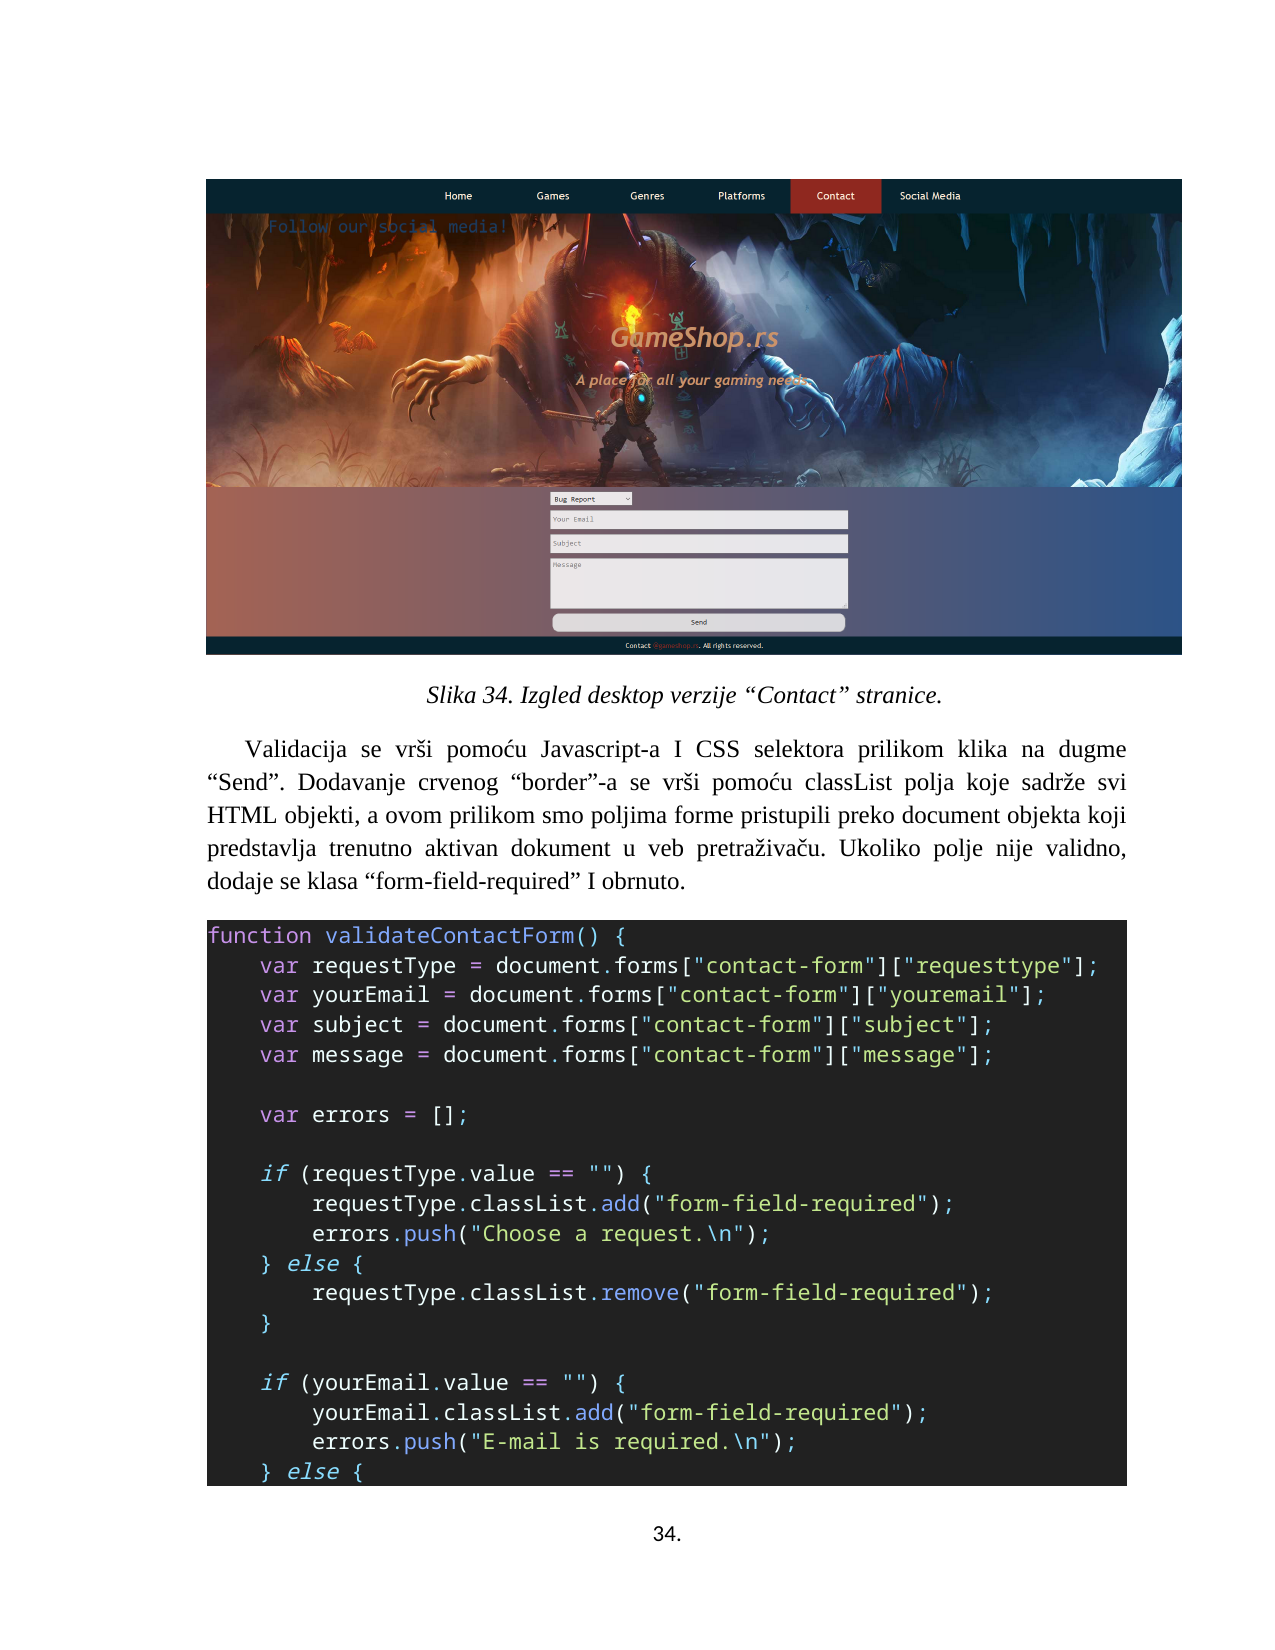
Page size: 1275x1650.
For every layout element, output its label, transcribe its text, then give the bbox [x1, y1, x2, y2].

text var requestType = document.forms["contact-form"]["requesttype"]; [207, 949, 1127, 979]
text function validateContactForm() { [207, 920, 1127, 949]
text var yourEmail = document.forms["contact-form"]["youremail"]; [207, 979, 1127, 1009]
text Validacija se vrši pomoću Javascript-a I CSS selektora prilikom klika na dugme “Send”. Dodavanje crvenog “border”-a se vrši pomoću classList polja koje sadrže svi HTML objekti, a ovom prilikom smo poljima forme pristupili preko document objekta koji predstavlja trenutno aktivan dokument u veb pretraživaču. Ukoliko polje nije validno, dodaje se klasa “form-field-required” I obrnuto. [207, 734, 1127, 895]
text yourEmail.classList.add("form-field-required"); [207, 1396, 1127, 1426]
text Slika 34. Izgled desktop verzije “Contact” stranice. [207, 680, 1127, 709]
text if (requestType.value == "") { [207, 1158, 1127, 1188]
text var message = document.forms["contact-form"]["message"]; [207, 1039, 1127, 1069]
text errors.push("Choose a request.\n"); [207, 1218, 1127, 1247]
text errors.push("E-mail is required.\n"); [207, 1426, 1127, 1456]
text } else { [207, 1456, 1127, 1486]
text if (yourEmail.value == "") { [207, 1367, 1127, 1396]
text } [207, 1307, 1127, 1337]
picture [206, 179, 1182, 655]
text var subject = document.forms["contact-form"]["subject"]; [207, 1009, 1127, 1039]
text requestType.classList.add("form-field-required"); [207, 1188, 1127, 1218]
text requestType.classList.remove("form-field-required"); [207, 1277, 1127, 1307]
text var errors = []; [207, 1098, 1127, 1128]
text } else { [207, 1247, 1127, 1277]
